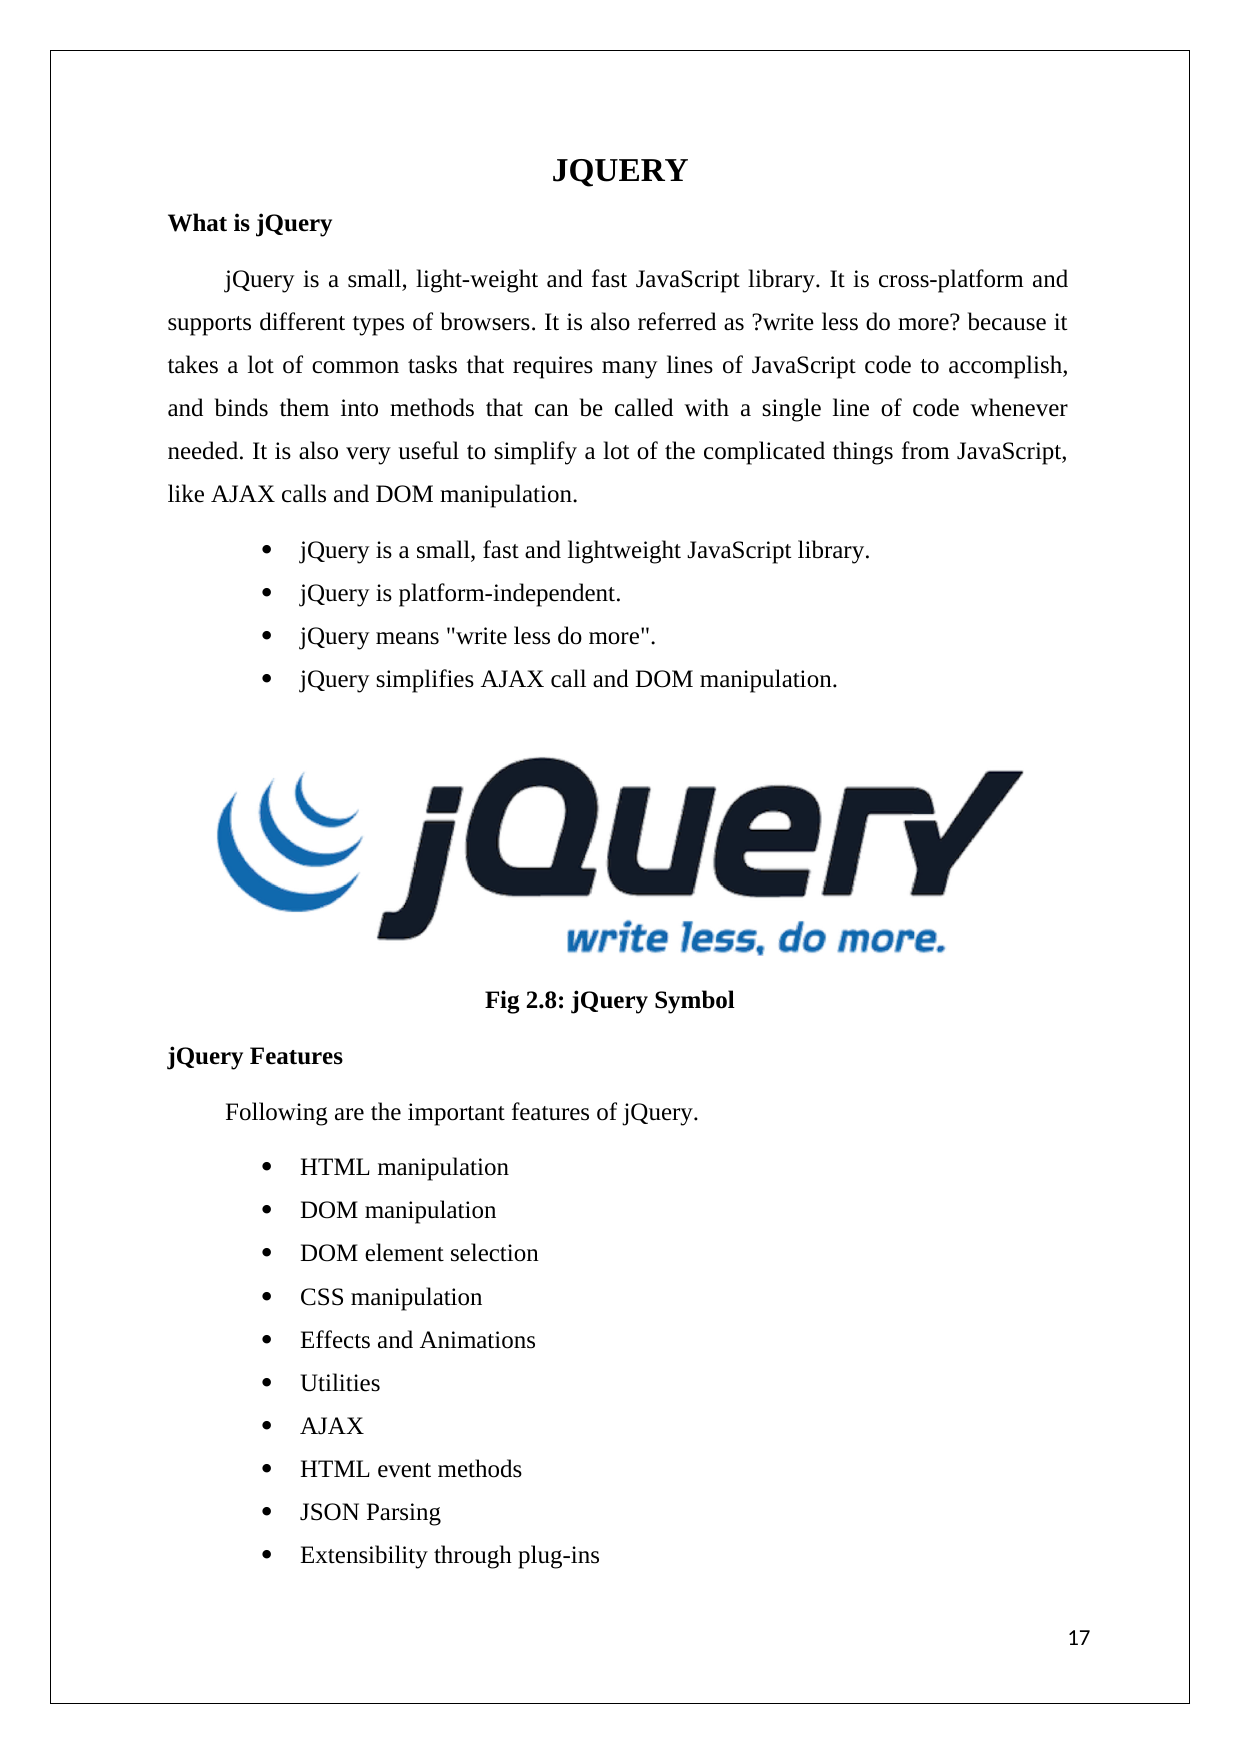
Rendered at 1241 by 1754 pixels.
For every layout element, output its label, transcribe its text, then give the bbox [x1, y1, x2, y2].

text What is jQuery [167, 208, 1069, 237]
text Fig 2.8: jQuery Symbol [150, 985, 1069, 1014]
list DOM element selection [262, 1238, 1069, 1267]
list jQuery simplifies AJAX call and DOM manipulation. [262, 664, 1069, 693]
text Following are the important features of jQuery. [167, 1097, 1069, 1125]
list DOM manipulation [262, 1195, 1069, 1224]
list HTML manipulation [262, 1152, 1069, 1181]
list HTML event methods [262, 1454, 1069, 1483]
text jQuery is a small, light-weight and fast JavaScript library. It is cross-platform and supports different types of browsers. It is also referred as ?write less do more? because it takes a lot of common tasks that requires many lines of JavaScript code to accomplish, and binds them into methods that can be called with a single line of code whenever needed. It is also very useful to simplify a lot of the complicated things from JavaScript, like AJAX calls and DOM manipulation. [167, 264, 1069, 508]
text JQUERY [150, 150, 1090, 188]
list AJAX [262, 1411, 1069, 1440]
picture [150, 720, 1090, 959]
list Extensibility through plug-ins [262, 1540, 1069, 1569]
list jQuery is a small, fast and lightweight JavaScript library. [262, 535, 1069, 564]
list jQuery is platform-independent. [262, 578, 1069, 607]
list Effects and Animations [262, 1325, 1069, 1353]
text jQuery Features [167, 1041, 1069, 1070]
list jQuery means "write less do more". [262, 621, 1069, 650]
list CSS manipulation [262, 1282, 1069, 1310]
list Utilities [262, 1368, 1069, 1397]
list JSON Parsing [262, 1497, 1069, 1526]
